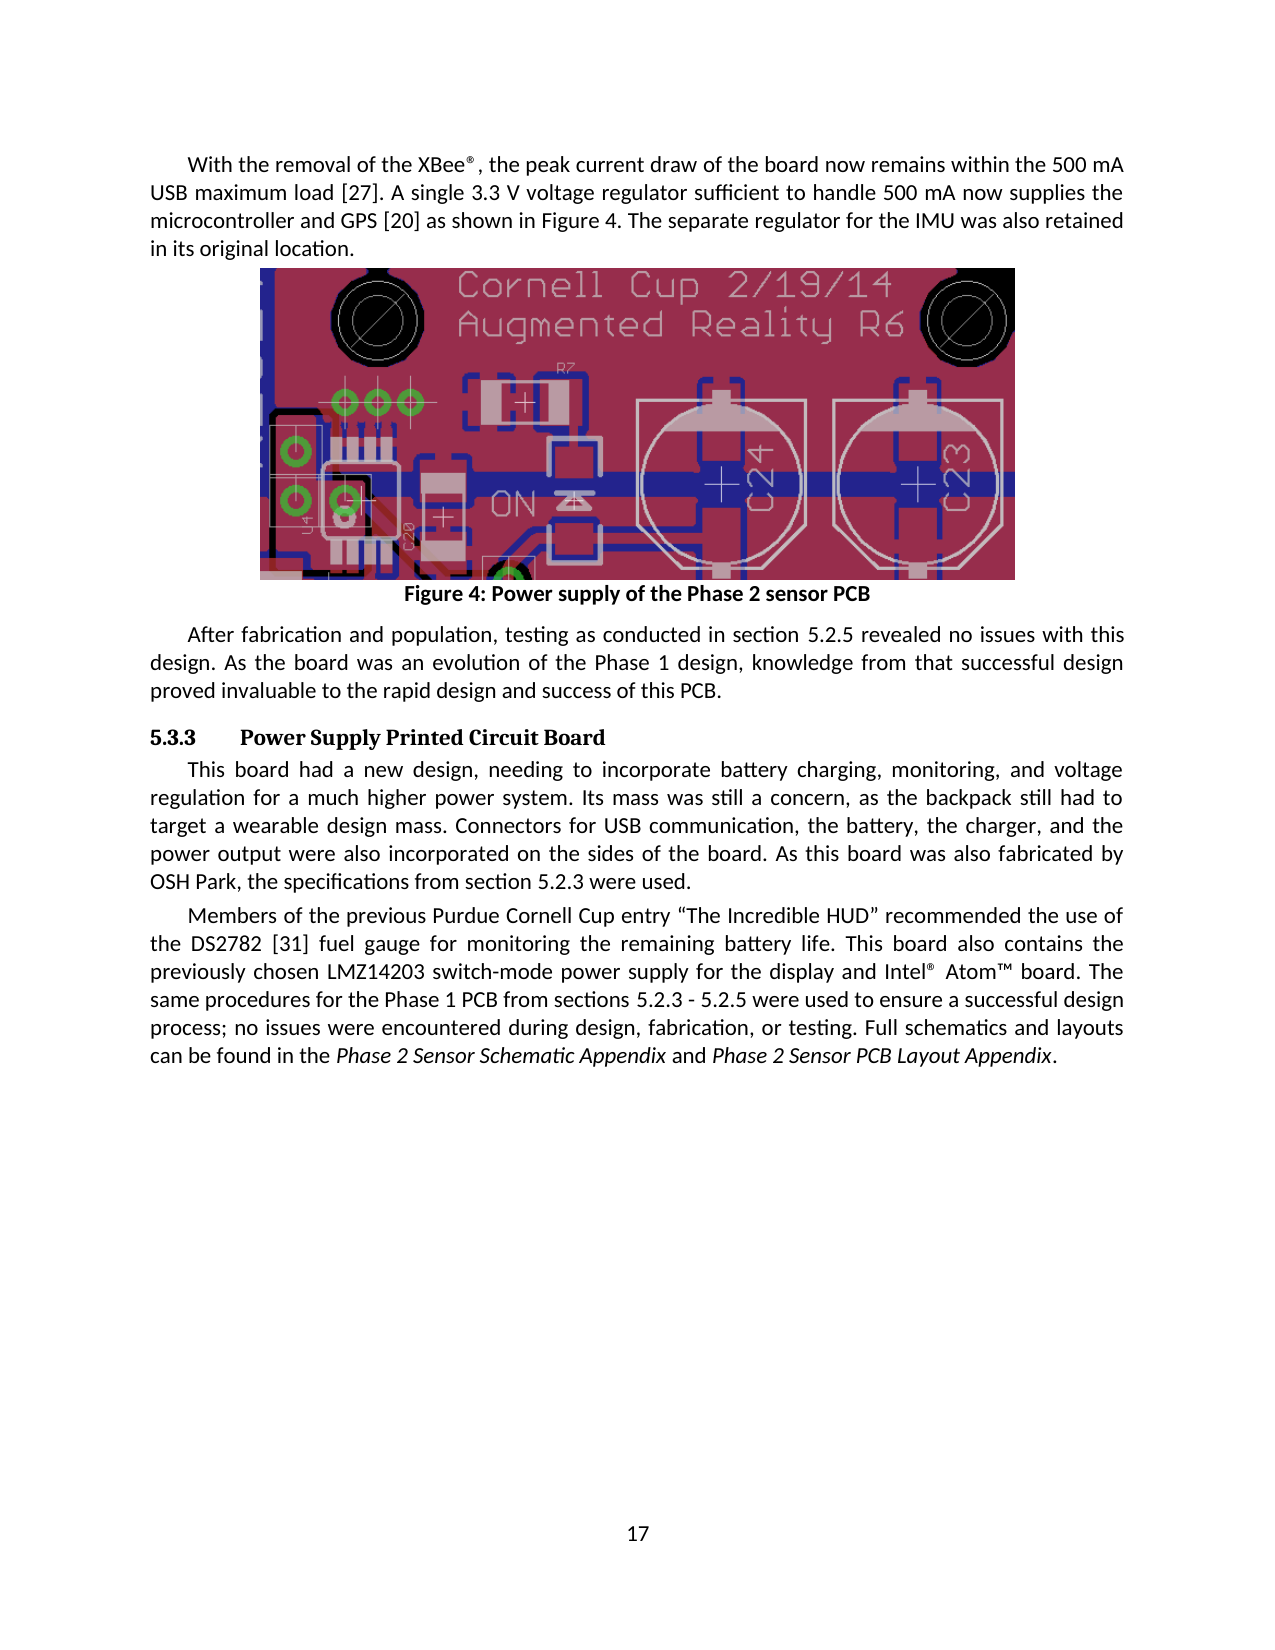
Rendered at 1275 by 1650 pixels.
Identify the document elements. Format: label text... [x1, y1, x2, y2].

text With the removal of the XBee®, the peak current draw of the board now remains within the 500 mA USB maximum load. A single 3.3 V voltage regulator sufficient to handle 500 mA now supplies the microcontroller and GPS as shown in Figure 4. The separate regulator for the IMU was also retained in its original location. [150, 150, 1125, 262]
picture [260, 268, 1015, 580]
text After fabrication and population, testing as conducted in section 5.2.5 revealed no issues with this design. As the board was an evolution of the Phase 1 design, knowledge from that successful design proved invaluable to the rapid design and success of this PCB. [150, 620, 1125, 704]
subtitle Power Supply Printed Circuit Board [150, 725, 1125, 751]
text This board had a new design, needing to incorporate battery charging, monitoring, and voltage regulation for a much higher power system. Its mass was still a concern, as the backpack still had to target a wearable design mass. Connectors for USB communication, the battery, the charger, and the power output were also incorporated on the sides of the board. As this board was also fabricated by OSH Park, the specifications from section 5.2.3 were used. [150, 755, 1125, 895]
text Members of the previous Purdue Cornell Cup entry “The Incredible HUD” recommended the use of the DS2782 fuel gauge for monitoring the remaining battery life. This board also contains the previously chosen LMZ14203 switch-mode power supply for the display and Intel® Atom™ board. The same procedures for the Phase 1 PCB from sections 5.2.3 - 5.2.5 were used to ensure a successful design process; no issues were encountered during design, fabrication, or testing. Full schematics and layouts can be found in the Phase 2 Sensor Schematic Appendix and Phase 2 Sensor PCB Layout Appendix. [150, 901, 1125, 1069]
